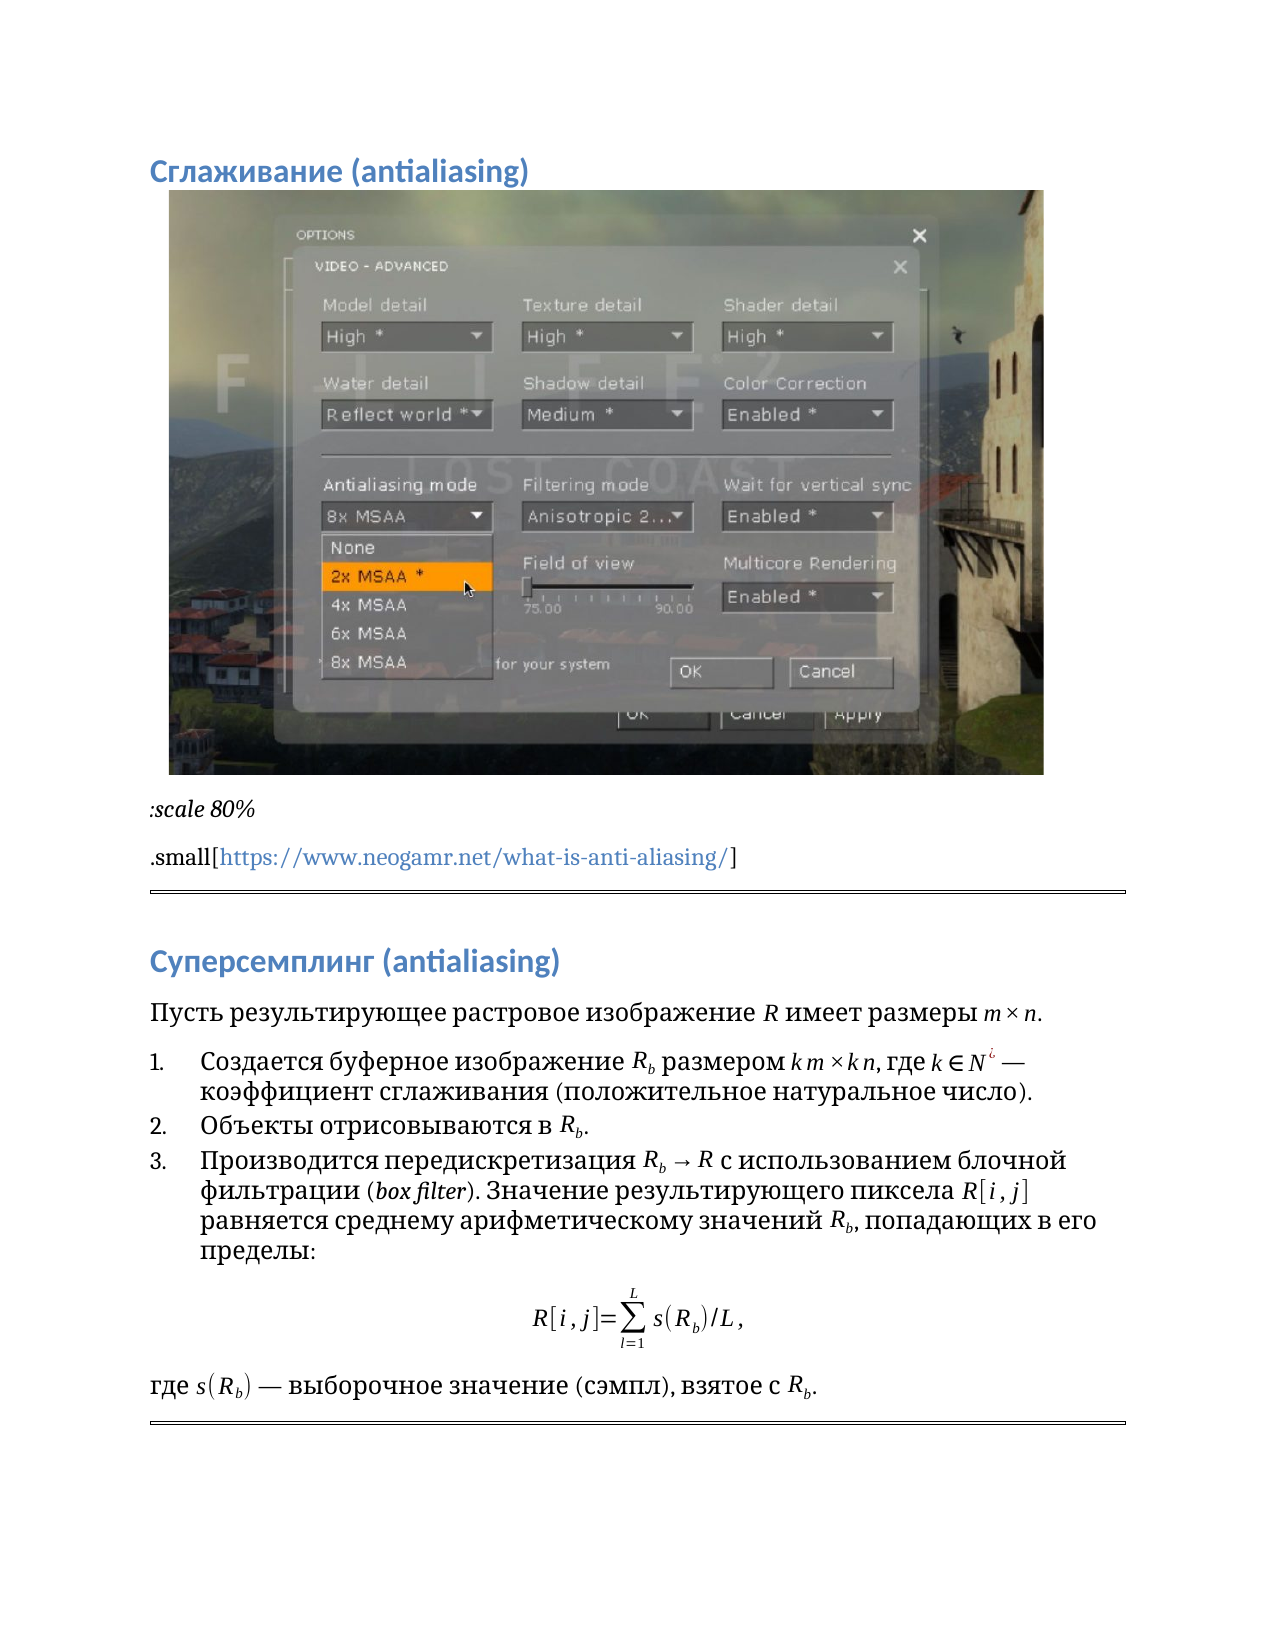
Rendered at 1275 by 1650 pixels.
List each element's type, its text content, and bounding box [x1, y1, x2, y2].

list Объекты отрисовываются в . [150, 1111, 1125, 1142]
subtitle Сглаживание (antialiasing) [150, 150, 1125, 191]
text :scale 80% [150, 795, 1125, 824]
list Производится передискретизация с использованием блочной фильтрации (box filter). Значение результирующего пиксела равняется среднему арифметическому значений , попадающих в его пределы: [150, 1146, 1125, 1266]
subtitle Суперсемплинг (antialiasing) [150, 940, 1125, 981]
list Создается буферное изображение размером , где — коэффициент сглаживания (положительное натуральное число). [150, 1047, 1125, 1107]
picture [168, 190, 1044, 775]
text где — выборочное значение (сэмпл), взятое с . [150, 1371, 1125, 1403]
text .small[https://www.neogamr.net/what-is-anti-aliasing/] [150, 843, 1125, 871]
text Пусть результирующее растровое изображение имеет размеры . [150, 999, 1125, 1028]
